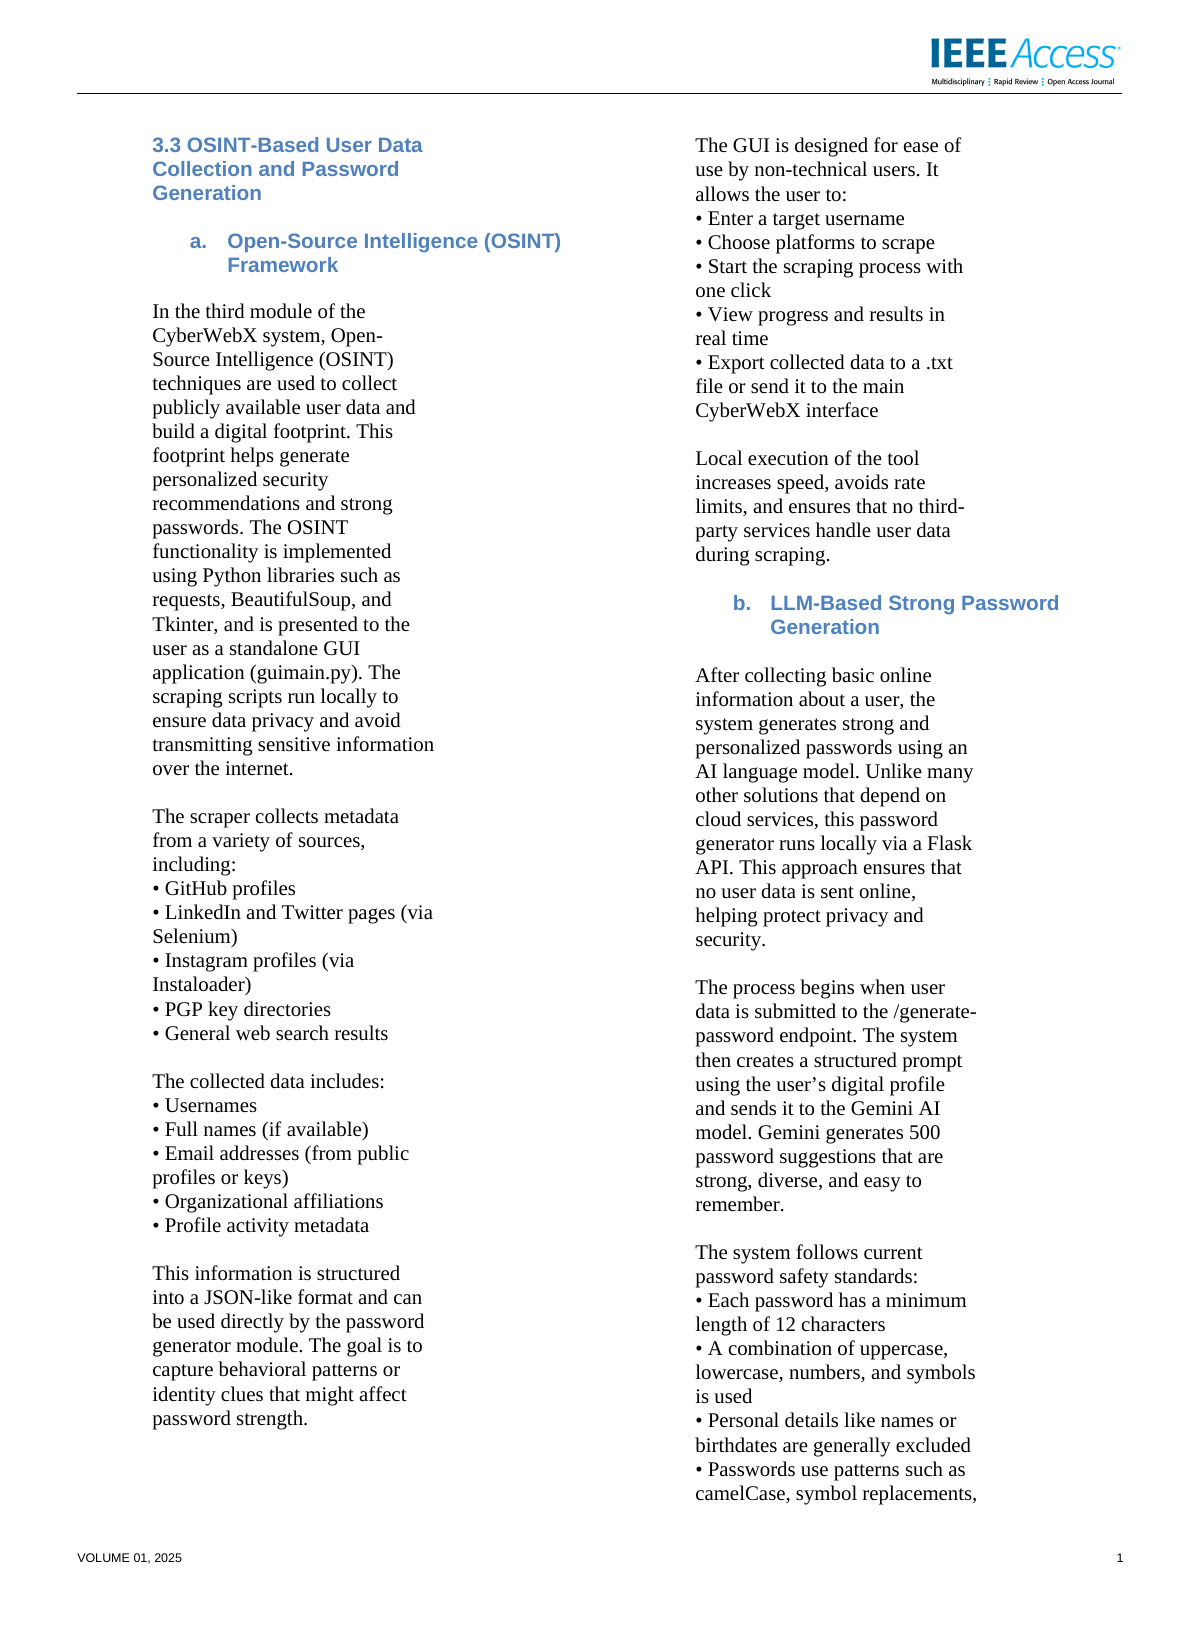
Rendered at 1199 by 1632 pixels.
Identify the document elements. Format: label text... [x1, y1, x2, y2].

list • GitHub profiles [152, 876, 435, 900]
list • Full names (if available) [152, 1117, 435, 1141]
list • General web search results [152, 1021, 435, 1044]
list LLM-Based Strong Password Generation [733, 591, 1122, 638]
list • Profile activity metadata [152, 1213, 435, 1237]
list • A combination of uppercase, lowercase, numbers, and symbols is used [695, 1336, 978, 1408]
list The process begins when user data is submitted to the /generate-password endpoint. The system then creates a structured prompt using the user’s digital profile and sends it to the Gemini AI model. Gemini generates 500 password suggestions that are strong, diverse, and easy to remember. [695, 975, 978, 1216]
list • Export collected data to a .txt file or send it to the main CyberWebX interface [695, 350, 978, 422]
list This information is structured into a JSON-like format and can be used directly by the password generator module. The goal is to capture behavioral patterns or identity clues that might affect password strength. [152, 1261, 435, 1429]
list • Usernames [152, 1093, 435, 1117]
list Open-Source Intelligence (OSINT) Framework [189, 229, 578, 277]
list • Each password has a minimum length of 12 characters [695, 1288, 978, 1336]
list • Instagram profiles (via Instaloader) [152, 948, 435, 996]
list • LinkedIn and Twitter pages (via Selenium) [152, 900, 435, 948]
list Local execution of the tool increases speed, avoids rate limits, and ensures that no third-party services handle user data during scraping. [695, 446, 978, 566]
list • Email addresses (from public profiles or keys) [152, 1141, 435, 1189]
list • PGP key directories [152, 996, 435, 1021]
list After collecting basic online information about a user, the system generates strong and personalized passwords using an AI language model. Unlike many other solutions that depend on cloud services, this password generator runs locally via a Flask API. This approach ensures that no user data is sent online, helping protect privacy and security. [695, 662, 978, 951]
picture [930, 37, 1122, 87]
list • Start the scraping process with one click [695, 254, 978, 302]
list • View progress and results in real time [695, 302, 978, 350]
list 3.3 OSINT-Based User Data Collection and Password Generation [152, 133, 435, 205]
list • Enter a target username [695, 206, 978, 229]
list The collected data includes: [152, 1069, 435, 1093]
list In the third module of the CyberWebX system, Open-Source Intelligence (OSINT) techniques are used to collect publicly available user data and build a digital footprint. This footprint helps generate personalized security recommendations and strong passwords. The OSINT functionality is implemented using Python libraries such as requests, BeautifulSoup, and Tkinter, and is presented to the user as a standalone GUI application (guimain.py). The scraping scripts run locally to ensure data privacy and avoid transmitting sensitive information over the internet. [152, 299, 435, 780]
list • Organizational affiliations [152, 1189, 435, 1213]
list • Choose platforms to scrape [695, 229, 978, 254]
list The GUI is designed for ease of use by non-technical users. It allows the user to: [695, 133, 978, 206]
list The system follows current password safety standards: [695, 1240, 978, 1288]
list The scraper collects metadata from a variety of sources, including: [152, 804, 435, 876]
list • Personal details like names or birthdates are generally excluded [695, 1408, 978, 1457]
